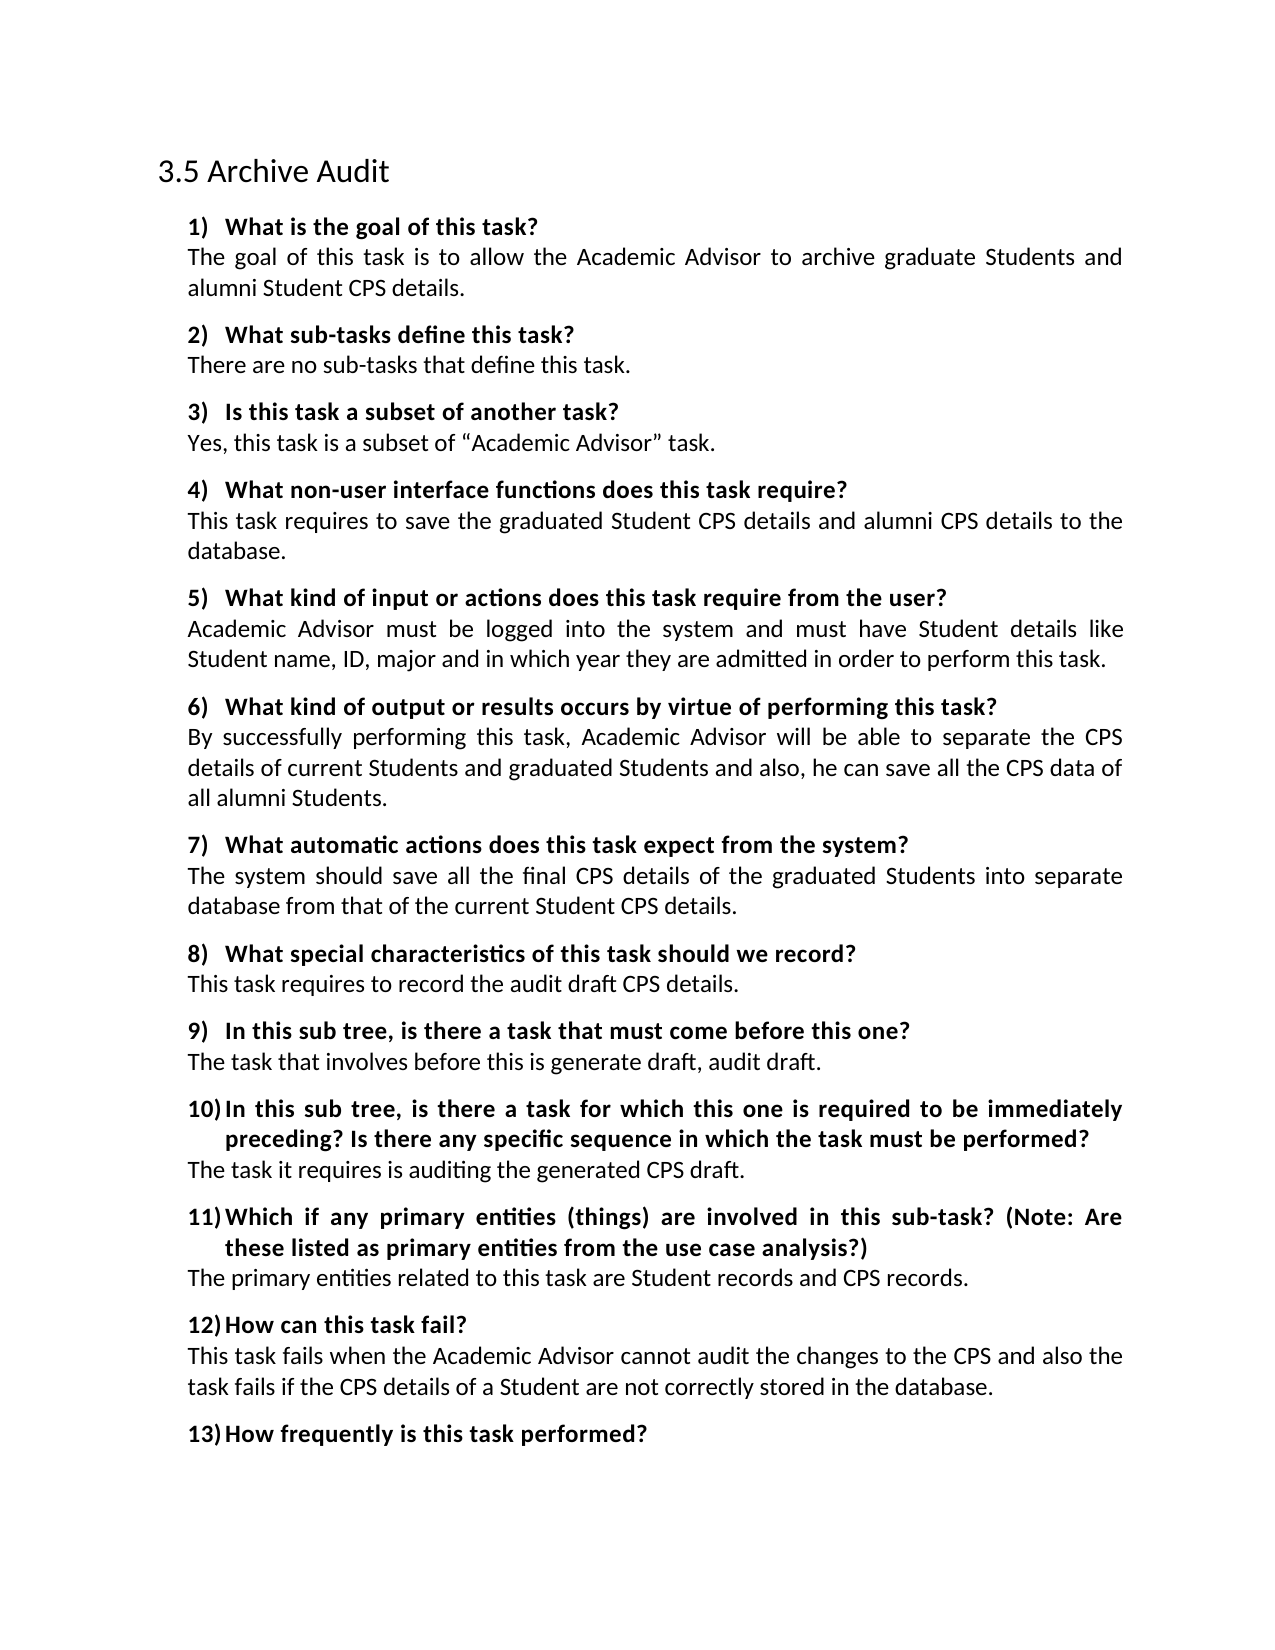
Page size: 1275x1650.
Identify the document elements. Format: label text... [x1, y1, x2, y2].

title Is this task a subset of another task? [187, 397, 1125, 427]
text This task fails when the Academic Advisor cannot audit the changes to the CPS and also the task fails if the CPS details of a Student are not correctly stored in the database. [187, 1340, 1125, 1401]
text The goal of this task is to allow the Academic Advisor to archive graduate Students and alumni Student CPS details. [187, 241, 1125, 302]
text Academic Advisor must be logged into the system and must have Student details like Student name, ID, major and in which year they are admitted in order to perform this task. [187, 613, 1125, 674]
text The task that involves before this is generate draft, audit draft. [150, 1046, 1125, 1076]
text There are no sub-tasks that define this task. [150, 349, 1125, 380]
text This task requires to record the audit draft CPS details. [150, 968, 1125, 999]
title What non-user interface functions does this task require? [187, 474, 1125, 505]
title In this sub tree, is there a task for which this one is required to be immediately preceding? Is there any specific sequence in which the task must be performed? [187, 1093, 1125, 1154]
text The system should save all the final CPS details of the graduated Students into separate database from that of the current Student CPS details. [187, 860, 1125, 921]
title What is the goal of this task? [187, 211, 1125, 241]
title What kind of output or results occurs by virtue of performing this task? [187, 691, 1125, 721]
text The primary entities related to this task are Student records and CPS records. [187, 1262, 1125, 1293]
text By successfully performing this task, Academic Advisor will be able to separate the CPS details of current Students and graduated Students and also, he can save all the CPS data of all alumni Students. [187, 721, 1125, 813]
text Yes, this task is a subset of “Academic Advisor” task. [150, 427, 1125, 458]
title How can this task fail? [187, 1309, 1125, 1340]
text This task requires to save the graduated Student CPS details and alumni CPS details to the database. [187, 505, 1125, 566]
title What kind of input or actions does this task require from the user? [187, 582, 1125, 613]
title What automatic actions does this task expect from the system? [187, 829, 1125, 860]
title What sub-tasks define this task? [187, 319, 1125, 349]
title How frequently is this task performed? [187, 1418, 1125, 1448]
title Which if any primary entities (things) are involved in this sub-task? (Note: Are these listed as primary entities from the use case analysis?) [187, 1201, 1125, 1262]
title In this sub tree, is there a task that must come before this one? [187, 1015, 1125, 1046]
text 3.5 Archive Audit [150, 150, 1125, 191]
text The task it requires is auditing the generated CPS draft. [150, 1154, 1125, 1185]
title What special characteristics of this task should we record? [187, 938, 1125, 968]
